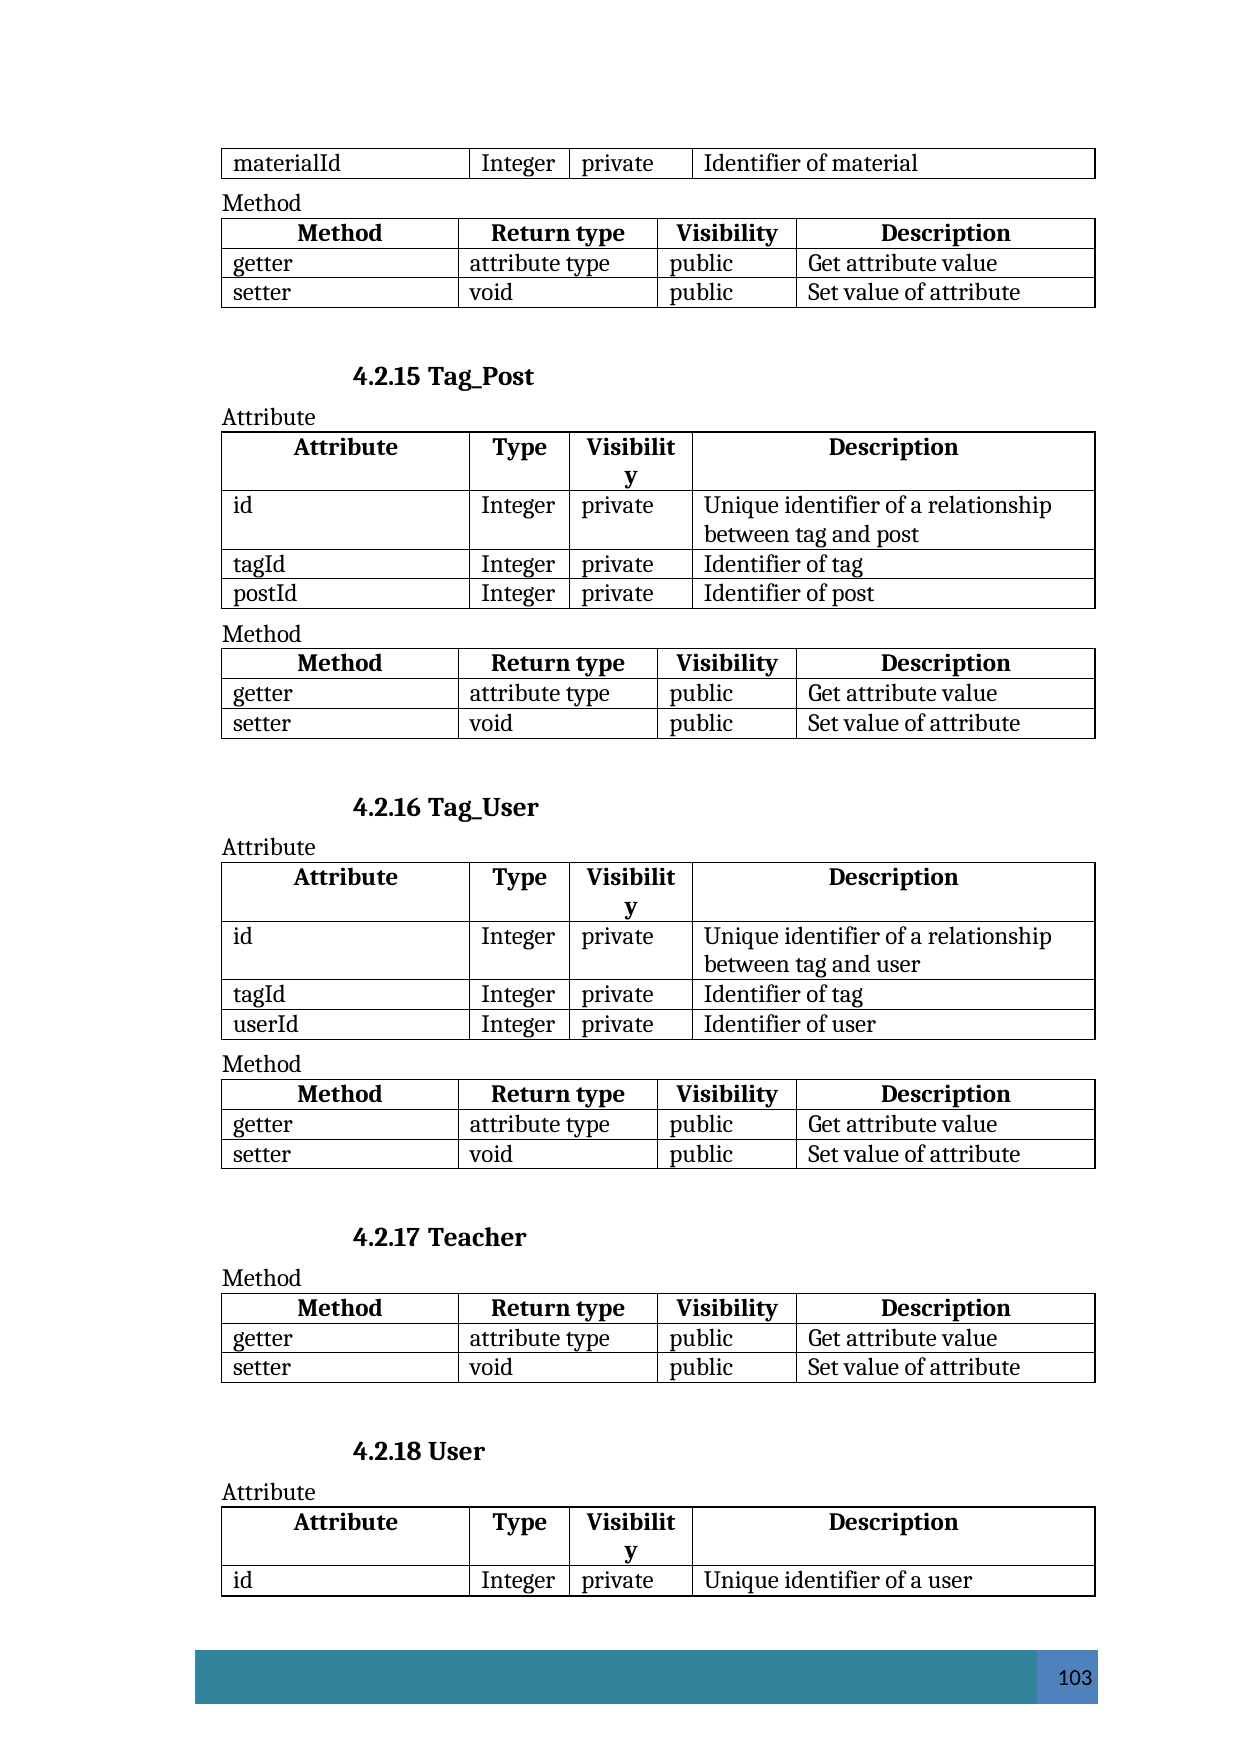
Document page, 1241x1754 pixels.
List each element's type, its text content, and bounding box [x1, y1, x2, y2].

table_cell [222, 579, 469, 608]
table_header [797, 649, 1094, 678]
table_cell attribute type [459, 249, 657, 277]
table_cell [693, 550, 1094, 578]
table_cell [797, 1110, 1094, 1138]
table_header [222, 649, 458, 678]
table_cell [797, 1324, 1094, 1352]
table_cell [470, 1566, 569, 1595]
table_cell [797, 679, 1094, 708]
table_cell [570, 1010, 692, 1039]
subtitle Tag_User [353, 792, 1122, 823]
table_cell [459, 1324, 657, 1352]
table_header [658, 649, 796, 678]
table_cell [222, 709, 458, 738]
subtitle Teacher [353, 1222, 1122, 1253]
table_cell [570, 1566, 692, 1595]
table_header Method [222, 219, 458, 247]
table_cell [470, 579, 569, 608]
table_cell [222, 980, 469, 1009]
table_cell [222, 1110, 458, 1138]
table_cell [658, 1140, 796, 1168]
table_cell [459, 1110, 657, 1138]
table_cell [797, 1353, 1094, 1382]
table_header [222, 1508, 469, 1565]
table_cell Integer [470, 491, 569, 548]
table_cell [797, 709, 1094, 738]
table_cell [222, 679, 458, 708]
subtitle Tag_Post [353, 361, 1122, 392]
text Attribute [222, 1478, 1122, 1506]
table_cell Set value of attribute [797, 278, 1094, 307]
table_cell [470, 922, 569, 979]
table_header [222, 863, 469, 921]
text Method [222, 1050, 1122, 1079]
table_header Description [797, 219, 1094, 247]
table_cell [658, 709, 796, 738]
text Attribute [222, 403, 1122, 431]
table_cell materialId [222, 149, 469, 177]
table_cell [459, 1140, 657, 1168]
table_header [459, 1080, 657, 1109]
subtitle User [353, 1436, 1122, 1467]
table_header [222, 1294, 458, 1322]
table_header Type [470, 433, 569, 490]
table_header Visibility [658, 219, 796, 247]
table_cell id [222, 491, 469, 548]
table_cell Integer [470, 149, 569, 177]
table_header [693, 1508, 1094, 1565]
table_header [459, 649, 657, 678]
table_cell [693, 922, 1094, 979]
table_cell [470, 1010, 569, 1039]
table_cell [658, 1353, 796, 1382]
table_header Description [693, 433, 1094, 490]
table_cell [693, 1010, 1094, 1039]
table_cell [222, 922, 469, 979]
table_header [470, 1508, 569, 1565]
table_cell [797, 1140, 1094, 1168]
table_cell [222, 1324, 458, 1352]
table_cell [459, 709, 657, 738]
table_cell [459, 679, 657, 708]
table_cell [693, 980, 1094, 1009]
table_cell public [658, 249, 796, 277]
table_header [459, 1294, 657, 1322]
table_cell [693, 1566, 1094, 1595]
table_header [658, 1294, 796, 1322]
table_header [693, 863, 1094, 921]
text Method [222, 189, 1122, 218]
table_cell private [570, 491, 692, 548]
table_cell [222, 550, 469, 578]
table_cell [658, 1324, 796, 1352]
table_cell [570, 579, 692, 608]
table_header Return type [459, 219, 657, 247]
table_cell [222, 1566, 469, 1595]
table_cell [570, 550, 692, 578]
table_cell Identifier of material [693, 149, 1094, 177]
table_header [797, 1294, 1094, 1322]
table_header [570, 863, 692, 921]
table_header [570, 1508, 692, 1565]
table_cell Get attribute value [797, 249, 1094, 277]
table_header Attribute [222, 433, 469, 490]
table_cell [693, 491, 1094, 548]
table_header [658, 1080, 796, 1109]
text Method [222, 1264, 1122, 1293]
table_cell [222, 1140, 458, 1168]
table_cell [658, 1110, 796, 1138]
text Attribute [222, 833, 1122, 862]
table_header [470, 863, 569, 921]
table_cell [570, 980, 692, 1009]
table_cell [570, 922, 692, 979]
table_cell getter [222, 249, 458, 277]
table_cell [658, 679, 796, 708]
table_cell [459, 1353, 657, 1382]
table_cell setter [222, 278, 458, 307]
table_cell public [658, 278, 796, 307]
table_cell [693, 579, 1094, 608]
table_cell private [570, 149, 692, 177]
text Method [222, 619, 1122, 648]
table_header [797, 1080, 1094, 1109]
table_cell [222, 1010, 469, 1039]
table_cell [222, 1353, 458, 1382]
table_header Visibility [570, 433, 692, 490]
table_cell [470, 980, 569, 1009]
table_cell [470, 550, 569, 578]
table_cell void [459, 278, 657, 307]
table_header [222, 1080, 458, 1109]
